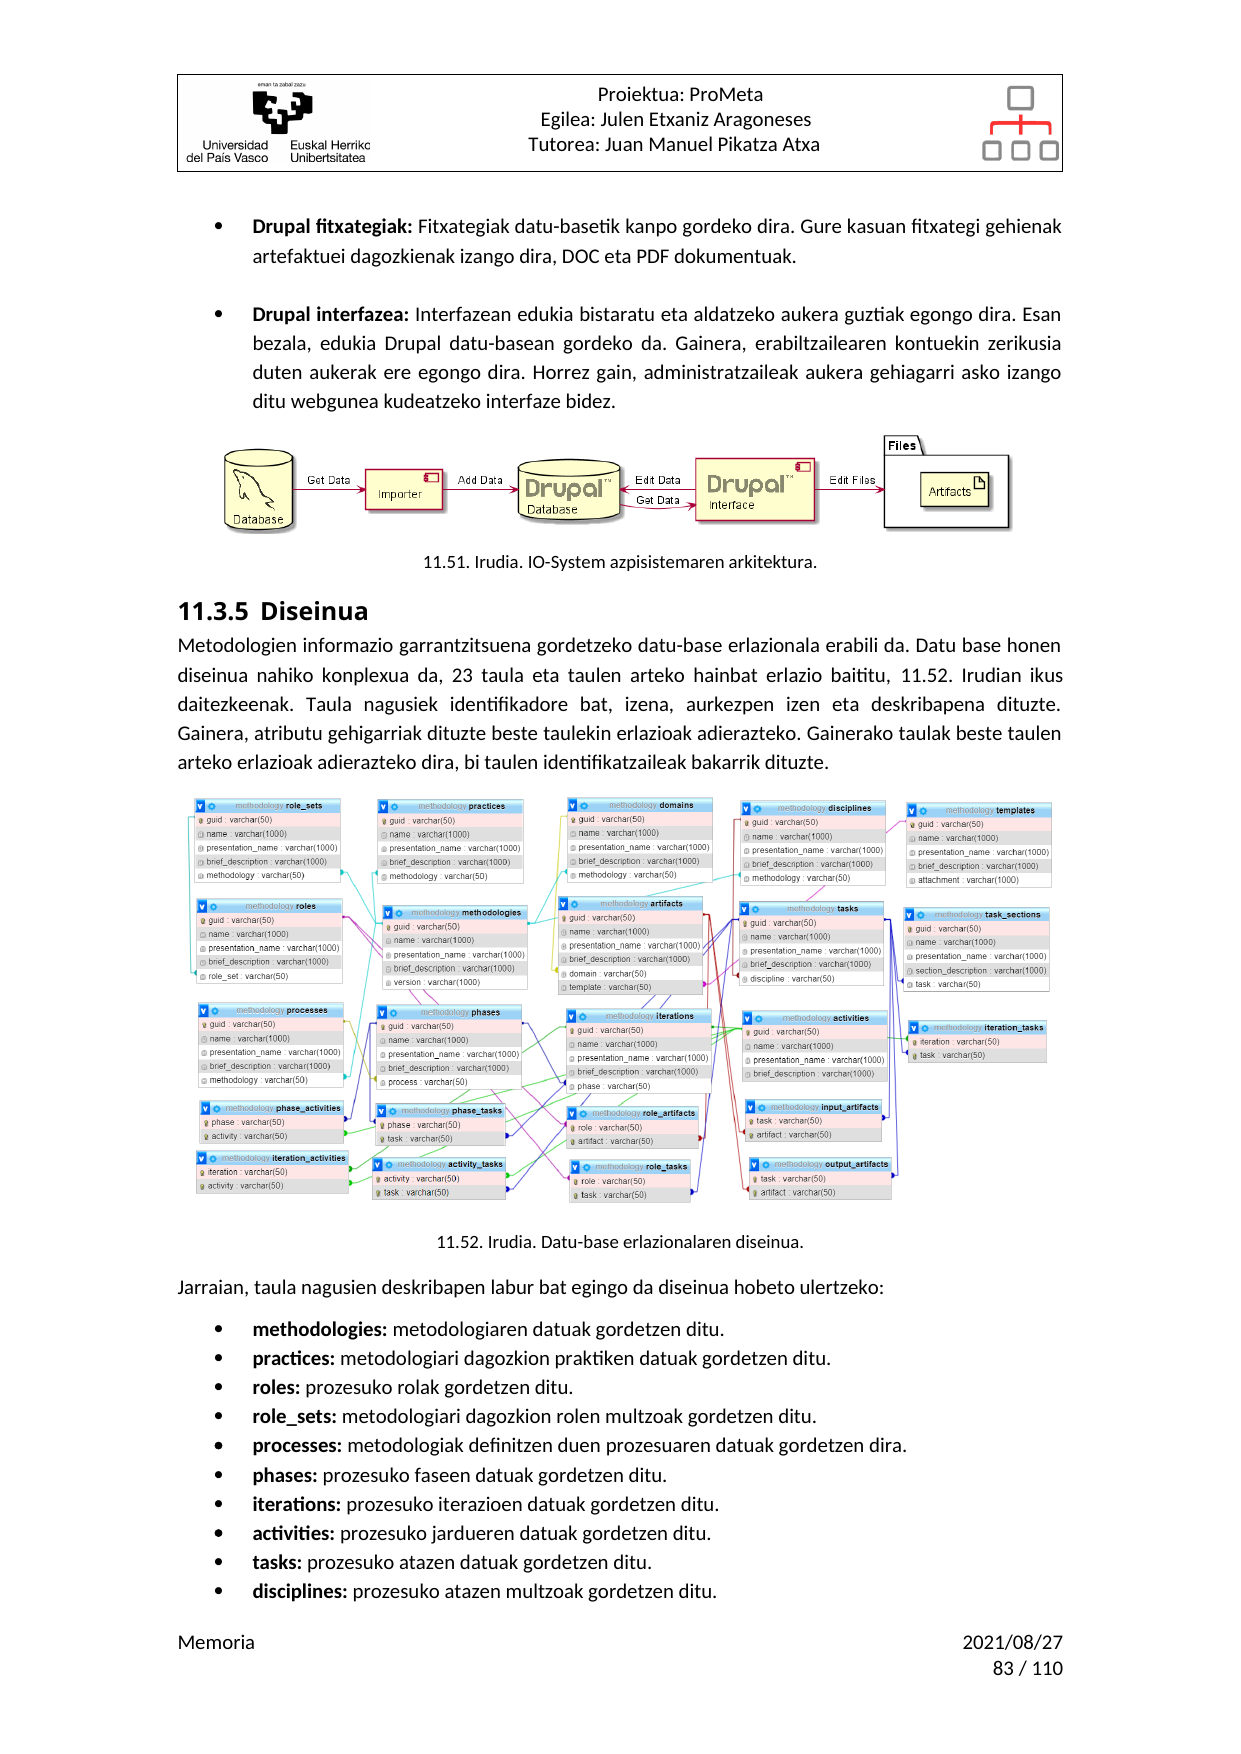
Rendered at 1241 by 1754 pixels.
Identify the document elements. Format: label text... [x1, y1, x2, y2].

list phases: prozesuko faseen datuak gordetzen ditu. [215, 1462, 1063, 1487]
list Drupal fitxategiak: Fitxategiak datu-basetik kanpo gordeko dira. Gure kasuan fitxategi gehienak artefaktuei dagozkienak izango dira, DOC eta PDF dokumentuak. [215, 214, 1063, 268]
picture [978, 80, 1060, 162]
list Drupal interfazea: Interfazean edukia bistaratu eta aldatzeko aukera guztiak egongo dira. Esan bezala, edukia Drupal datu-basean gordeko da. Gainera, erabiltzailearen kontuekin zerikusia duten aukerak ere egongo dira. Horrez gain, administratzaileak aukera gehiagarri asko izango ditu webgunea kudeatzeko interfaze bidez. [215, 301, 1063, 414]
list processes: metodologiak definitzen duen prozesuaren datuak gordetzen dira. [215, 1433, 1063, 1458]
list roles: prozesuko rolak gordetzen ditu. [215, 1374, 1063, 1400]
picture [219, 430, 1021, 534]
list practices: metodologiari dagozkion praktiken datuak gordetzen ditu. [215, 1345, 1063, 1371]
list disciplines: prozesuko atazen multzoak gordetzen ditu. [215, 1578, 1063, 1604]
subtitle Diseinua [177, 593, 1063, 628]
list iterations: prozesuko iterazioen datuak gordetzen ditu. [215, 1491, 1063, 1516]
list tasks: prozesuko atazen datuak gordetzen ditu. [215, 1549, 1063, 1575]
list activities: prozesuko jardueren datuak gordetzen ditu. [215, 1520, 1063, 1546]
picture [177, 791, 1063, 1215]
list role_sets: metodologiari dagozkion rolen multzoak gordetzen ditu. [215, 1403, 1063, 1429]
picture [182, 81, 370, 162]
text Jarraian, taula nagusien deskribapen labur bat egingo da diseinua hobeto ulertzeko: [177, 1274, 1063, 1300]
list methodologies: metodologiaren datuak gordetzen ditu. [215, 1316, 1063, 1341]
